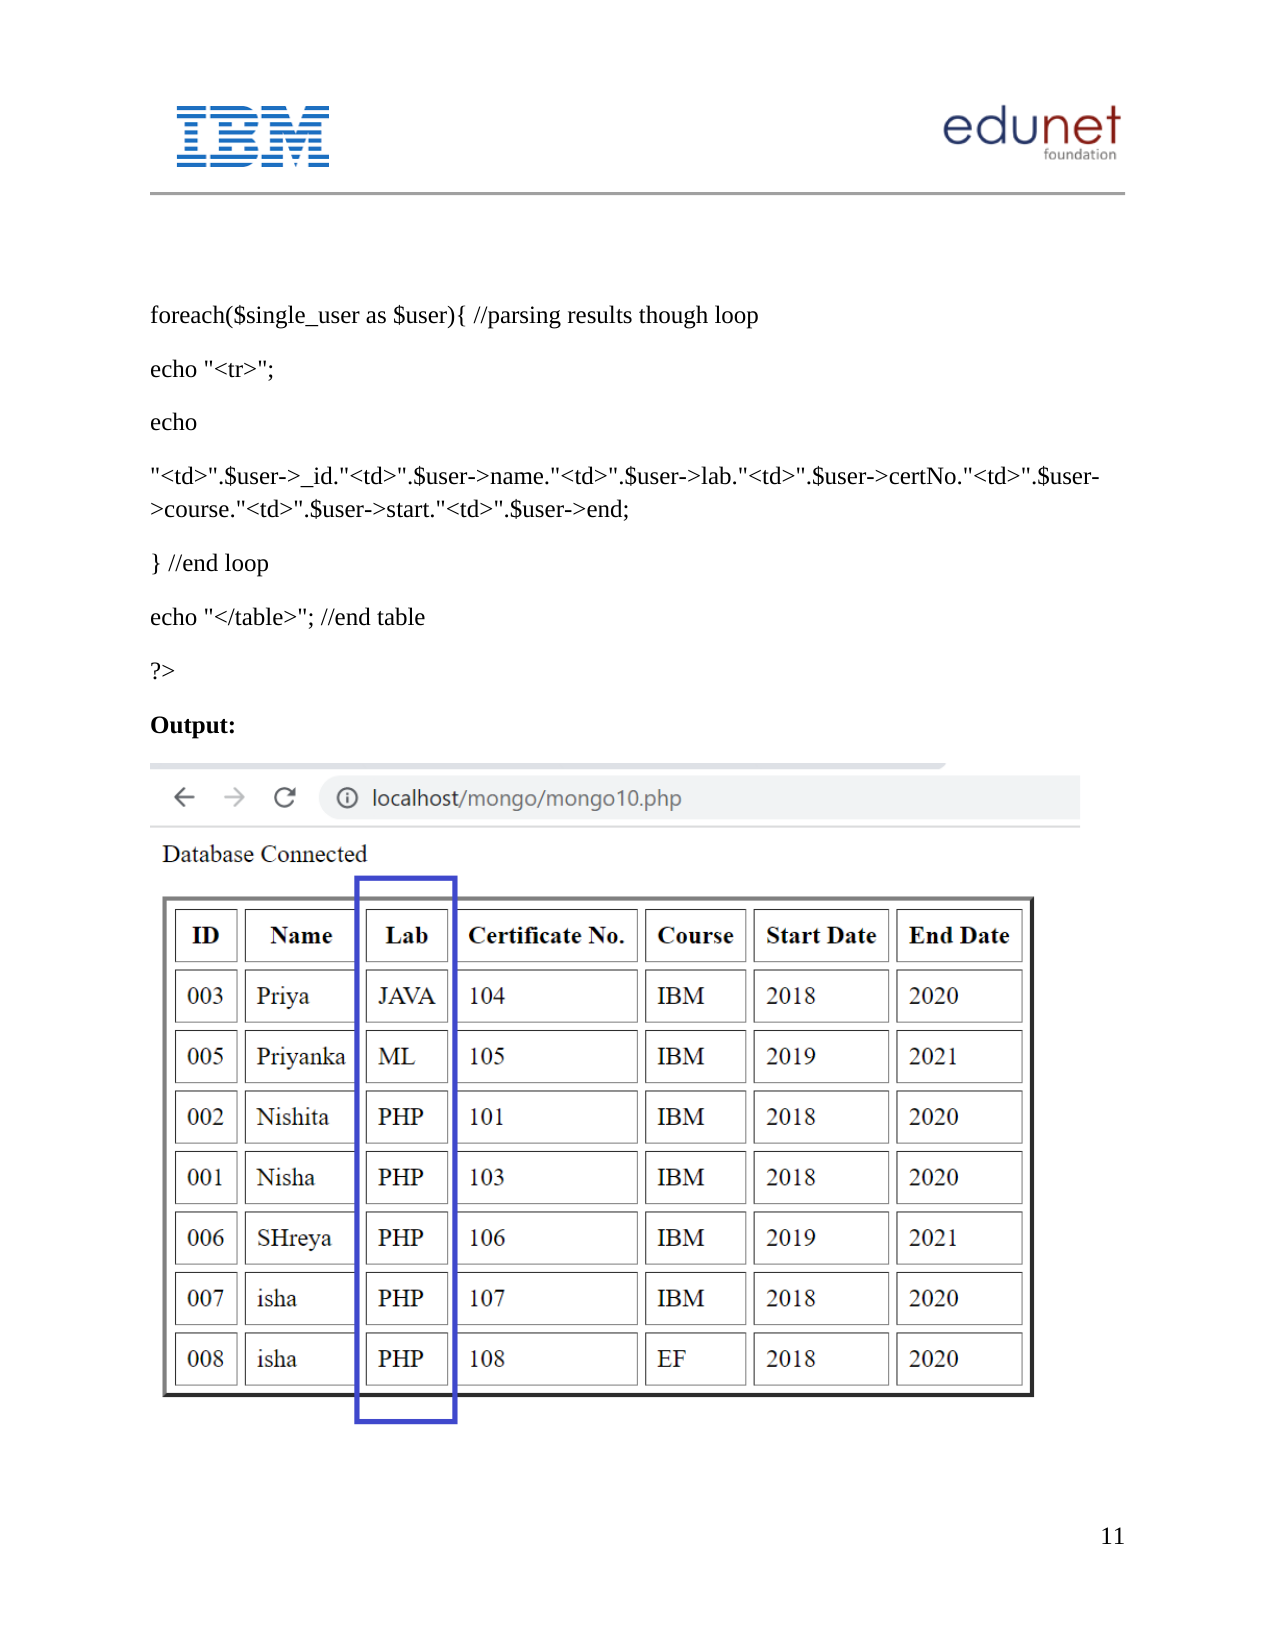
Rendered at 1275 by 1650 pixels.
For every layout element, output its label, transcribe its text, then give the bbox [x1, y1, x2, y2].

text Output: [150, 710, 1125, 738]
text foreach($single_user as $user){ //parsing results though loop [150, 300, 1125, 328]
text echo "</table>"; //end table [150, 602, 1125, 631]
text echo [150, 407, 1125, 436]
picture [150, 763, 1081, 1443]
picture [176, 106, 329, 167]
picture [941, 95, 1125, 167]
text ?> [150, 656, 1125, 685]
text echo "<tr>"; [150, 354, 1125, 382]
text } //end loop [150, 548, 1125, 577]
text "<td>".$user->_id."<td>".$user->name."<td>".$user->lab."<td>".$user->certNo."<td>".$user->course."<td>".$user->start."<td>".$user->end; [150, 461, 1125, 523]
